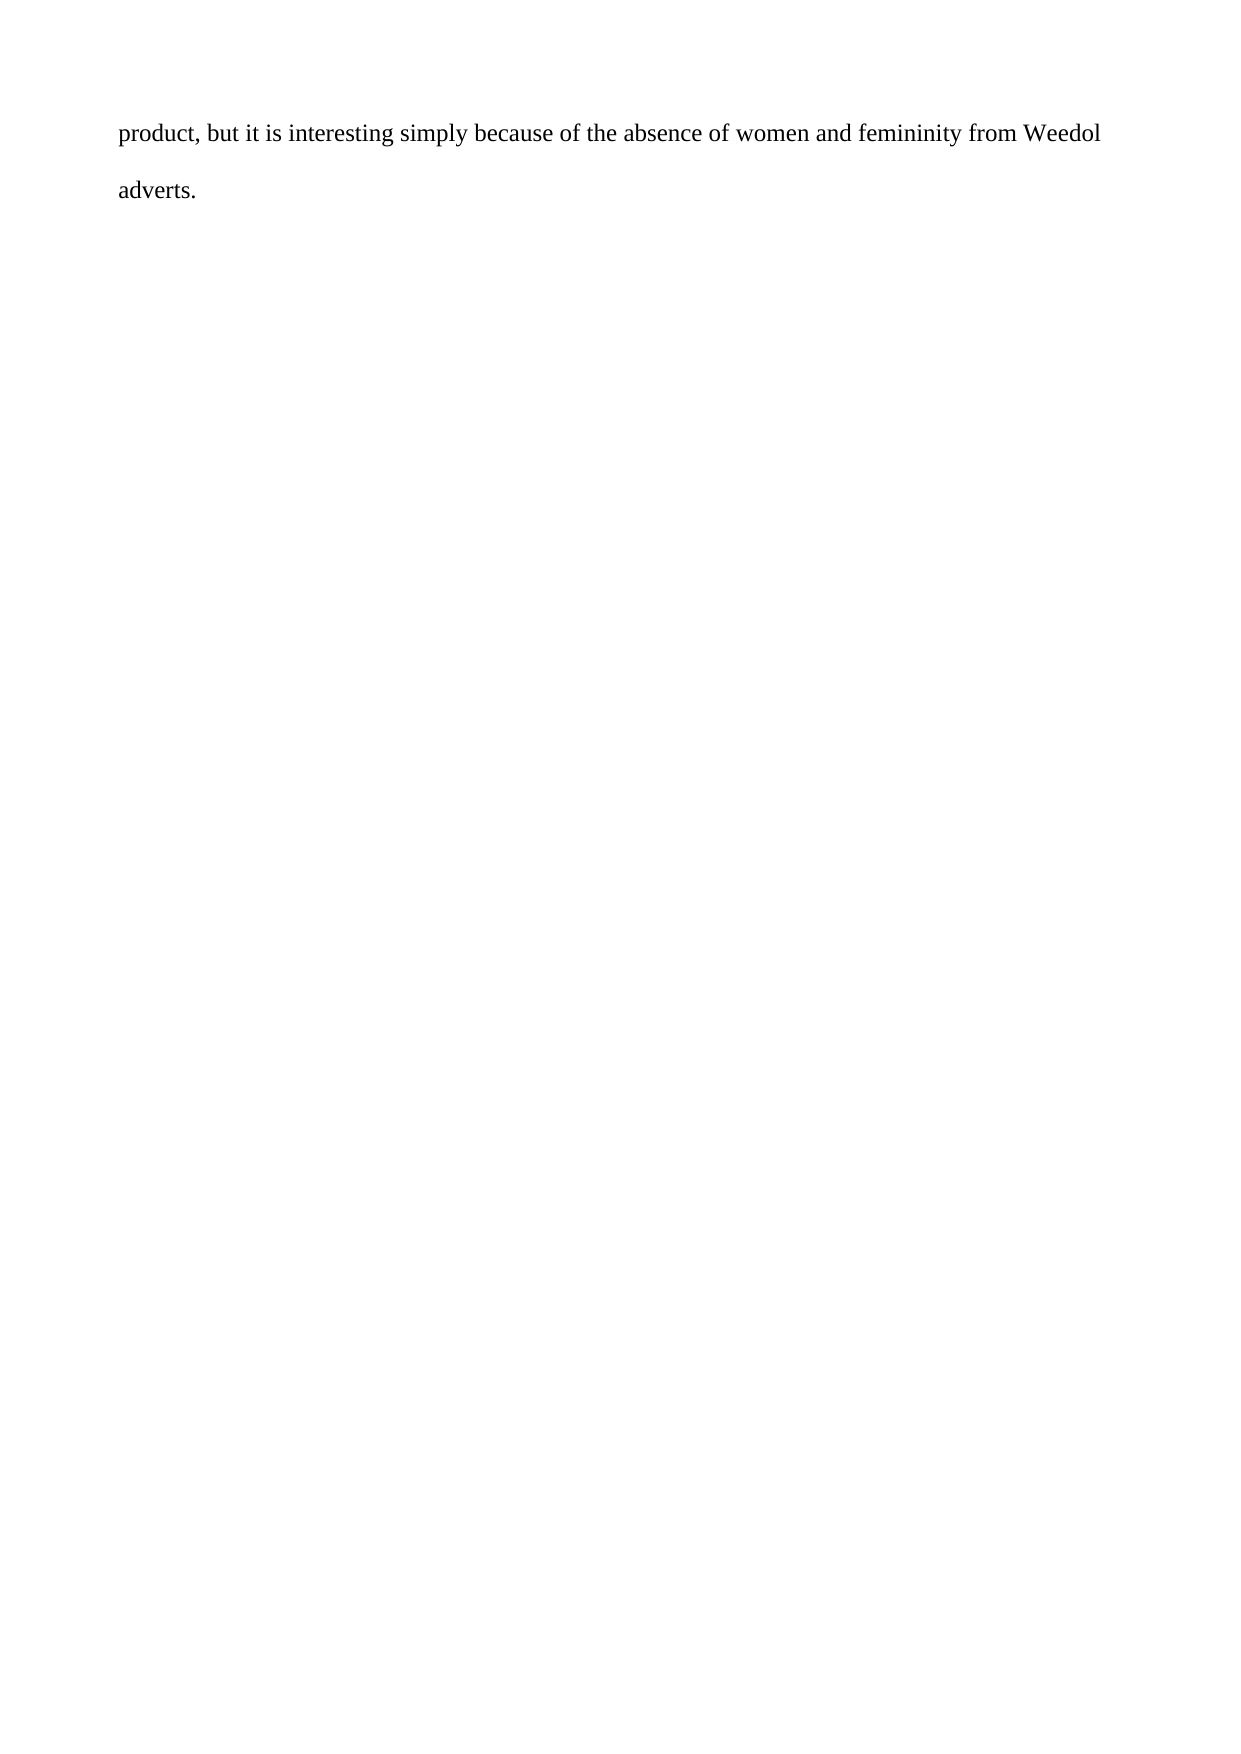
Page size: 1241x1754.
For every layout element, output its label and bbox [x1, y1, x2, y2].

text [118, 118, 1122, 204]
